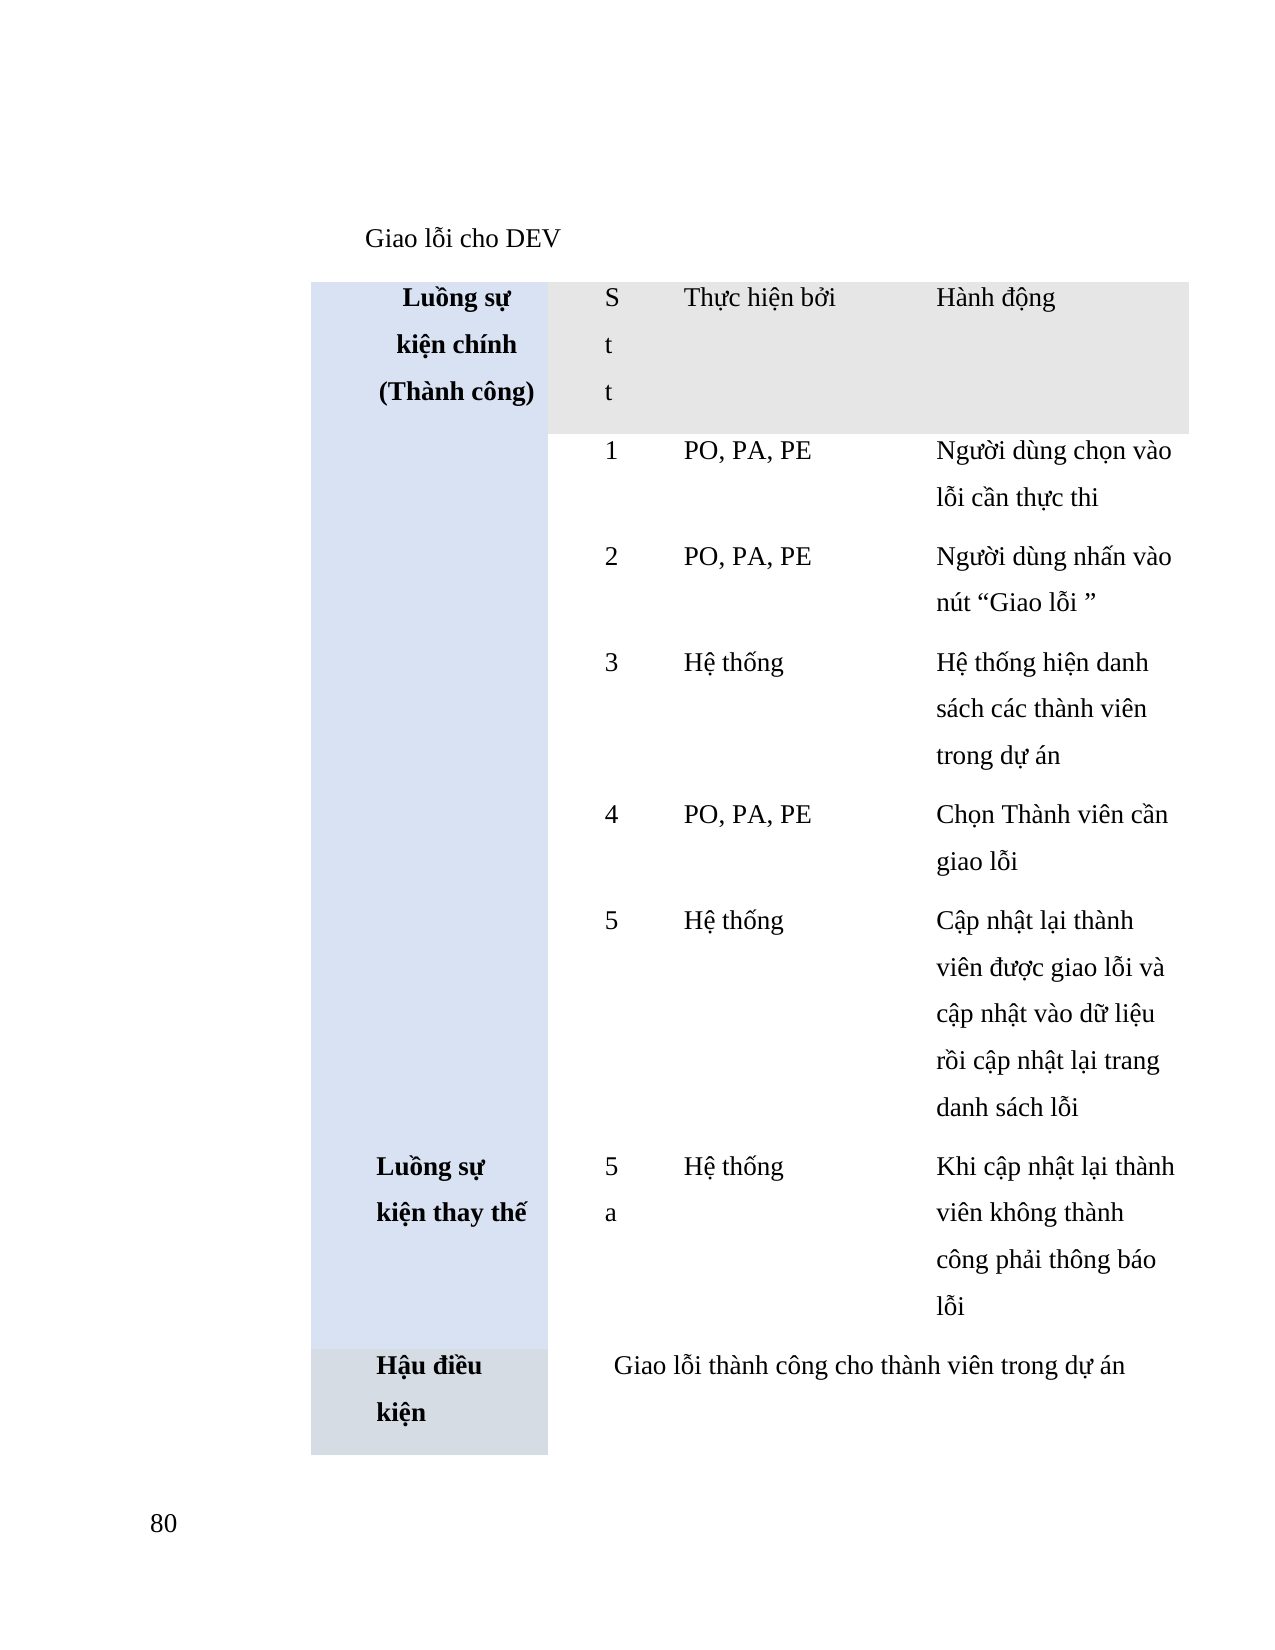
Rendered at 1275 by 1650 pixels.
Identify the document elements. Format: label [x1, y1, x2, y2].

table_cell [300, 223, 1190, 1500]
